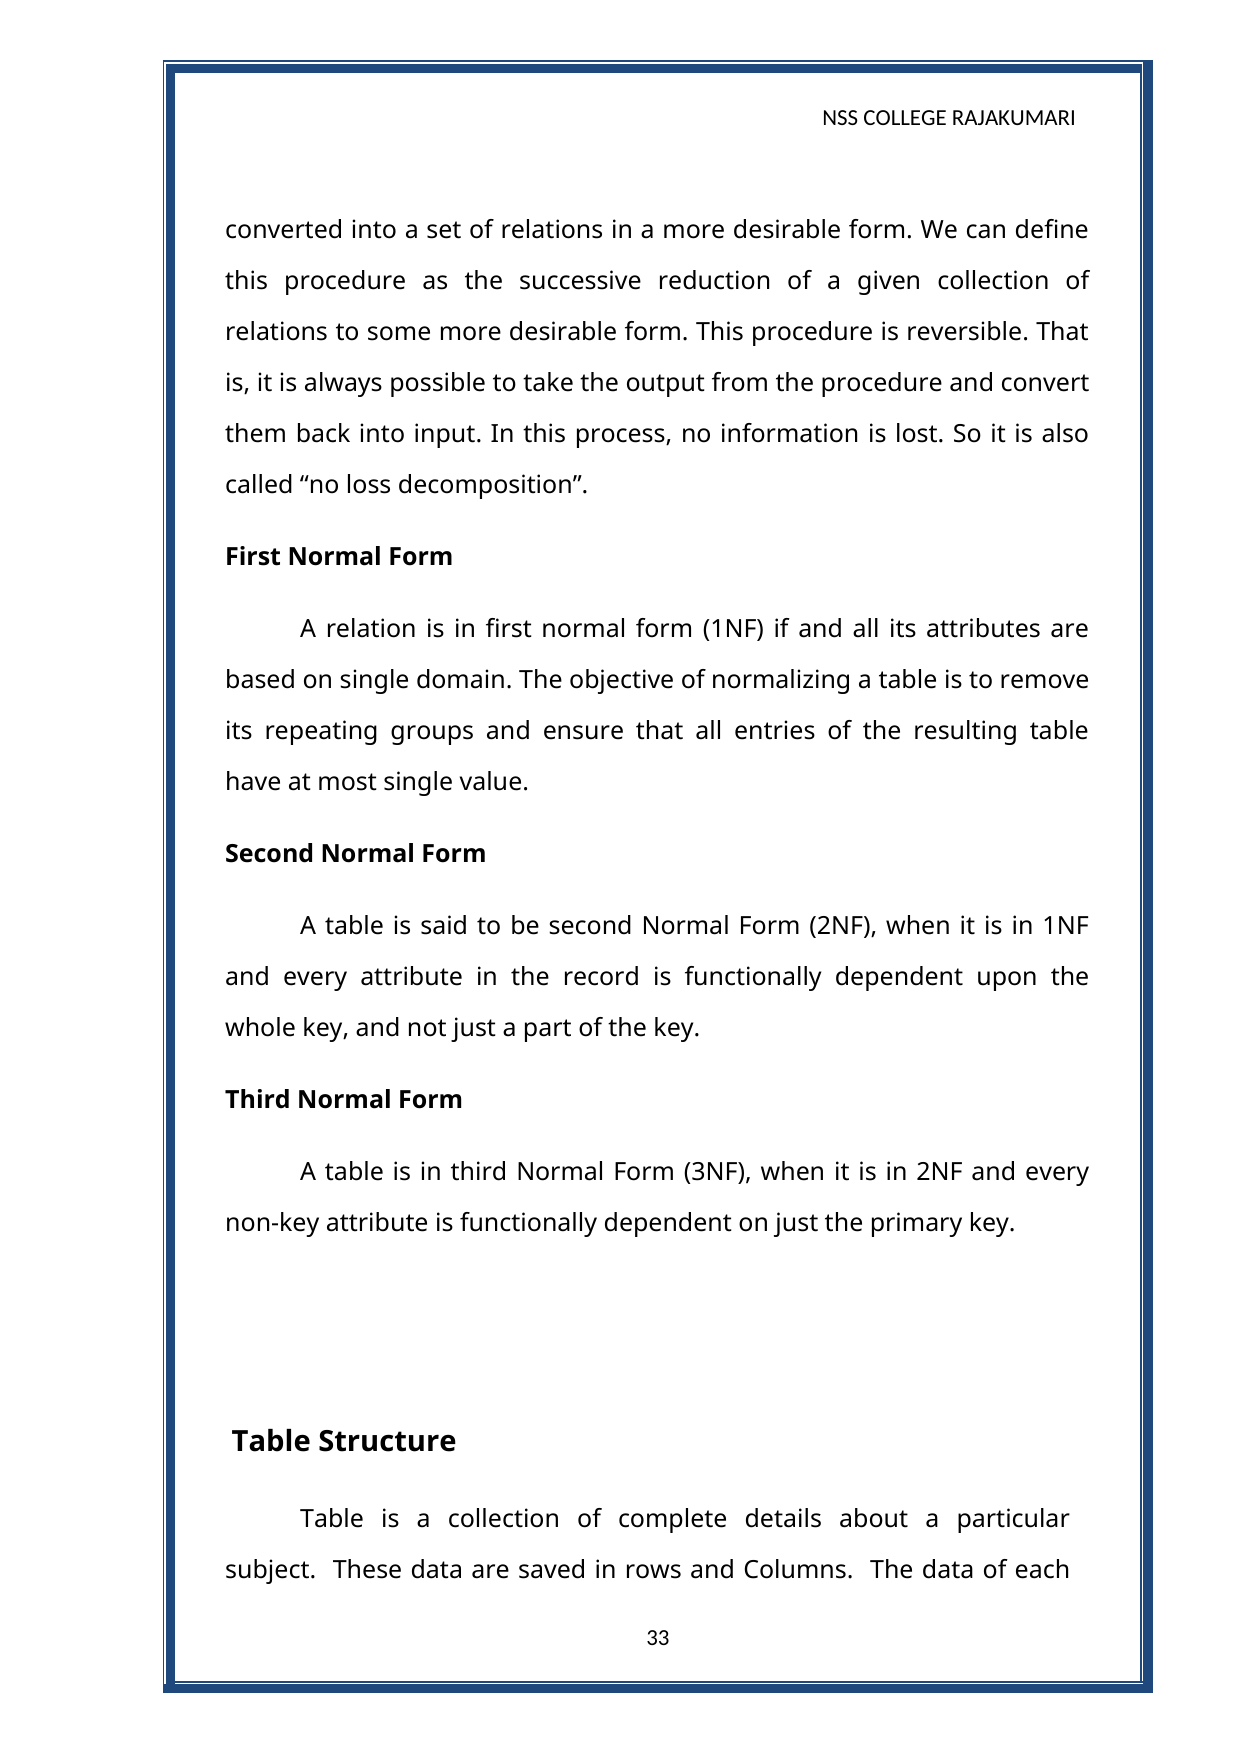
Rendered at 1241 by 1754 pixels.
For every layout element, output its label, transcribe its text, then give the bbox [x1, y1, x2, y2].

text Second Normal Form [225, 836, 1090, 870]
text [225, 1500, 1071, 1586]
text First Normal Form [225, 539, 1090, 573]
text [225, 212, 1090, 501]
text Table Structure [225, 1420, 1071, 1460]
text Third Normal Form [225, 1082, 1090, 1116]
text A table is in third Normal Form (3NF), when it is in 2NF and every non-key attribute is functionally dependent on just the primary key. [225, 1153, 1090, 1238]
text A table is said to be second Normal Form (2NF), when it is in 1NF and every attribute in the record is functionally dependent upon the whole key, and not just a part of the key. [225, 908, 1090, 1044]
text A relation is in first normal form (1NF) if and all its attributes are based on single domain. The objective of normalizing a table is to remove its repeating groups and ensure that all entries of the resulting table have at most single value. [225, 611, 1090, 798]
